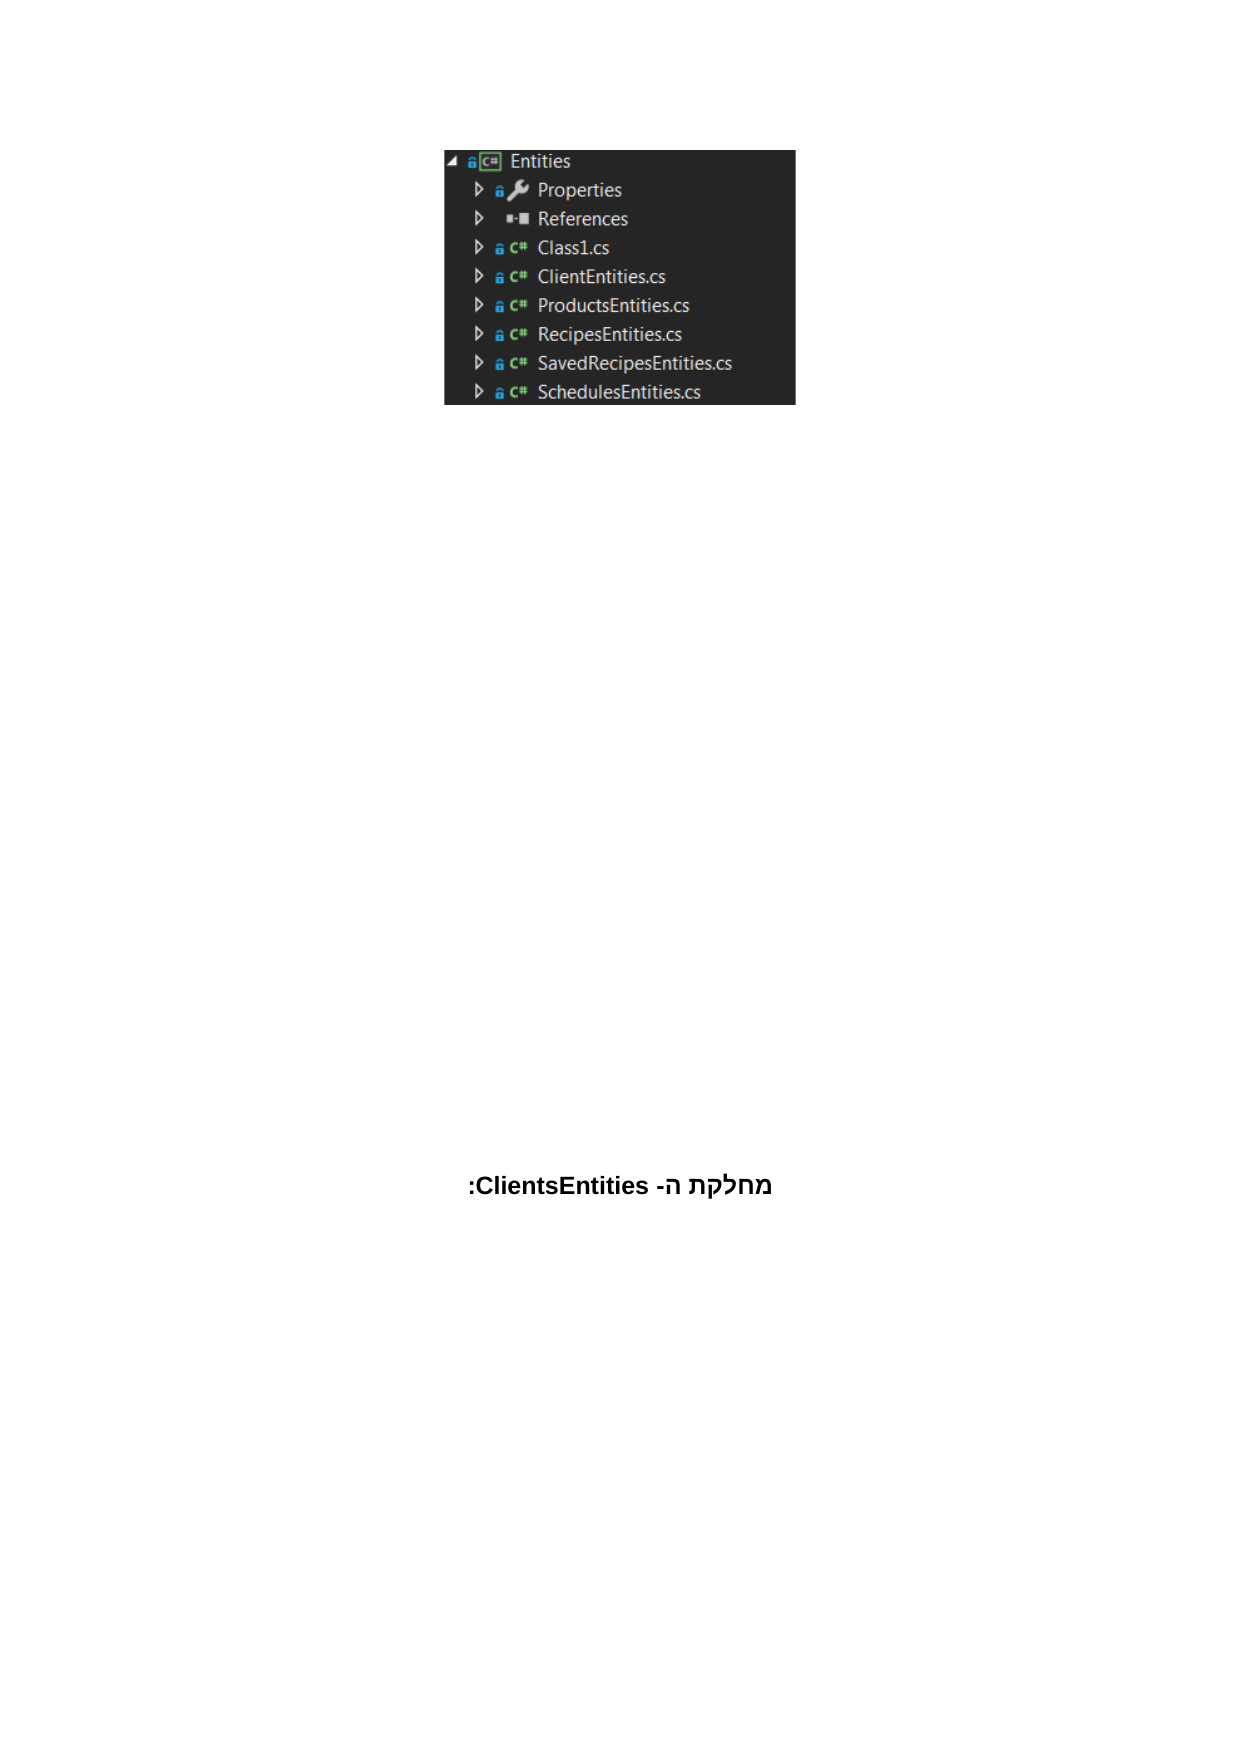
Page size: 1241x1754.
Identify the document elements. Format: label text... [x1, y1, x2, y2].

text מחלקת ה- ClientsEntities: [187, 1171, 1053, 1200]
picture [444, 150, 796, 405]
